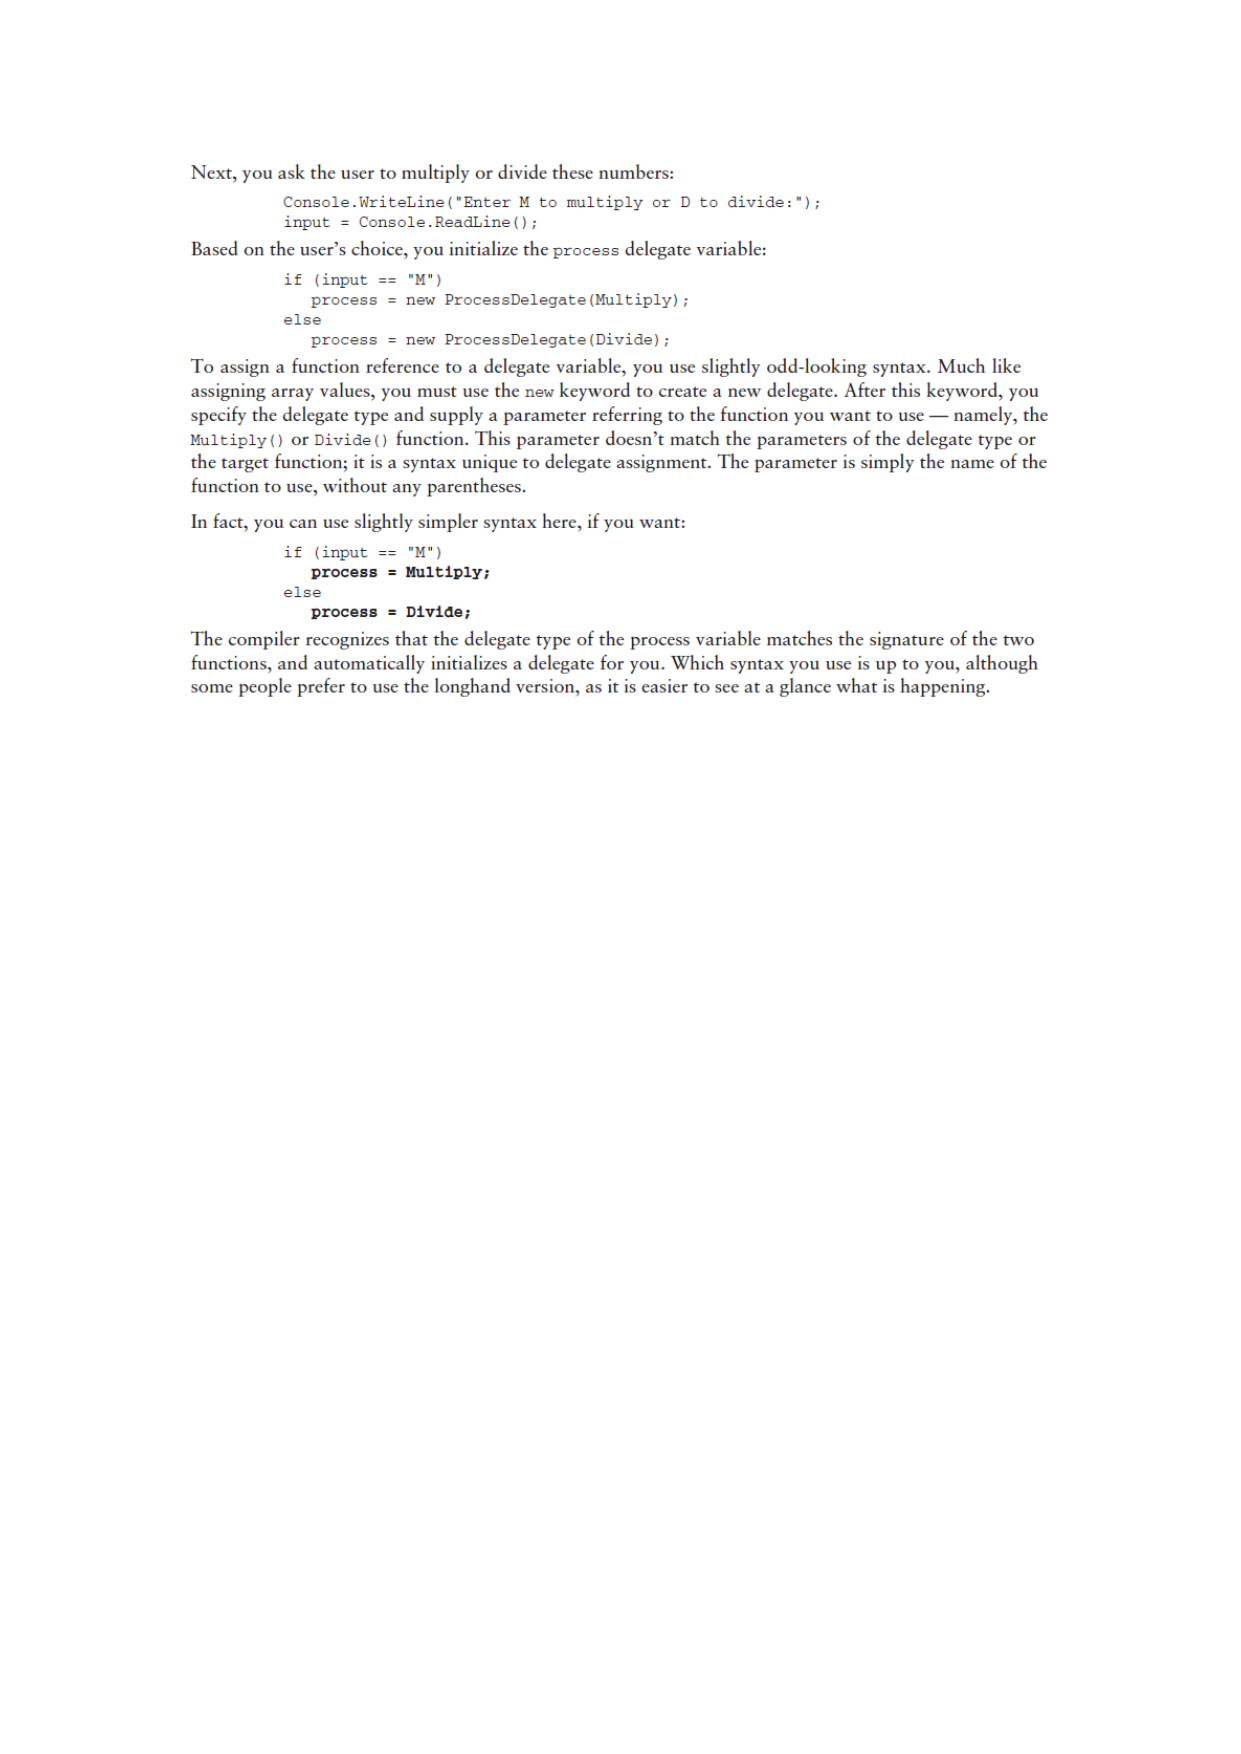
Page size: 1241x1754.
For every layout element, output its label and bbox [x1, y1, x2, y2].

picture [187, 162, 1053, 702]
